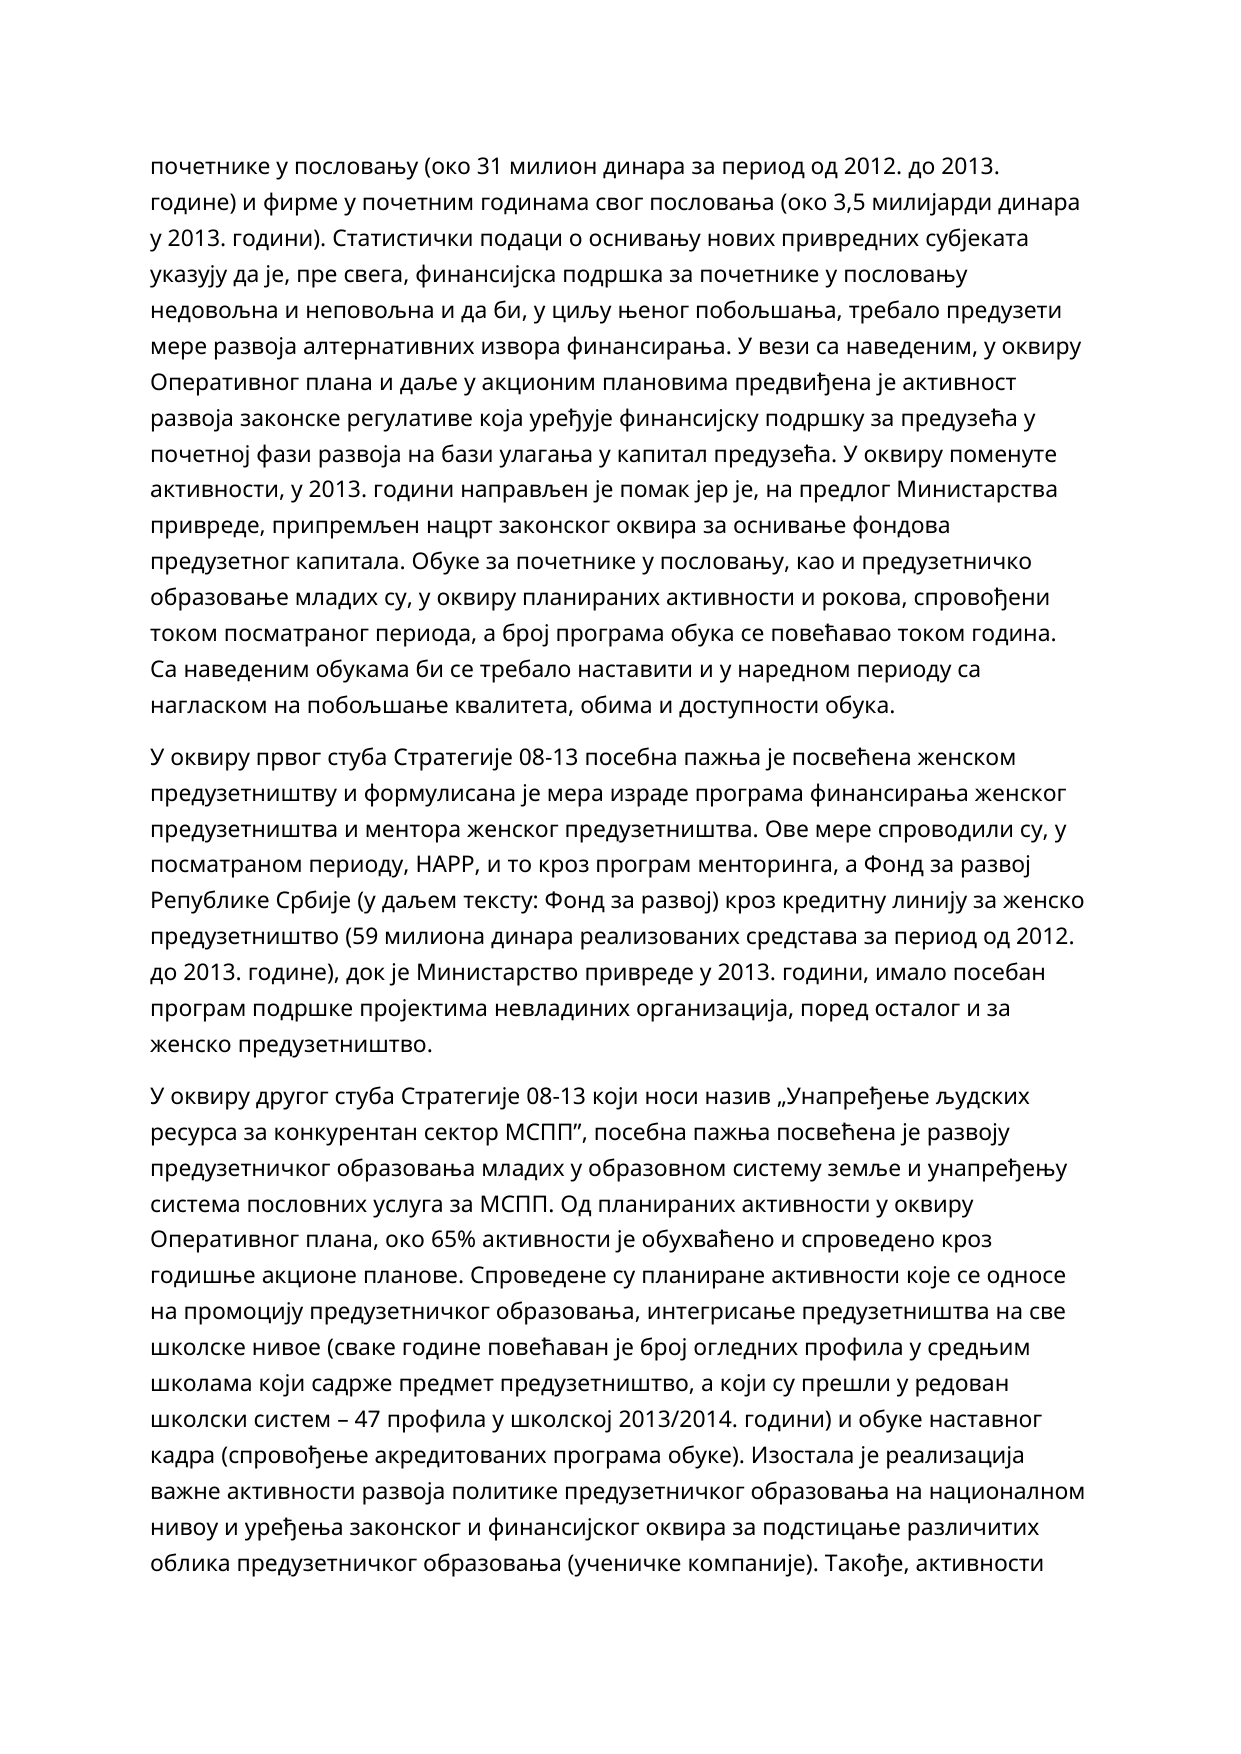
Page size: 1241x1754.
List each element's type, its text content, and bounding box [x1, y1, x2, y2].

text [150, 1080, 1090, 1578]
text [150, 150, 1090, 720]
text У оквиру првог стуба Стратегије 08-13 посебна пажња је посвећена женском предузетништву и формулисана је мера израде програма финансирања женског предузетништва и ментора женског предузетништва. Ове мере спроводили су, у посматраном периоду, НАРР, и то кроз програм менторинга, а Фонд за развој Републике Србије (у даљем тексту: Фонд за развој) кроз кредитну линију за женско предузетништво (59 милиона динара реализованих средстава за период од 2012. до 2013. године), док је Министарство привреде у 2013. години, имало посебан програм подршке пројектима невладиних организација, поред осталог и за женско предузетништво. [150, 741, 1090, 1059]
